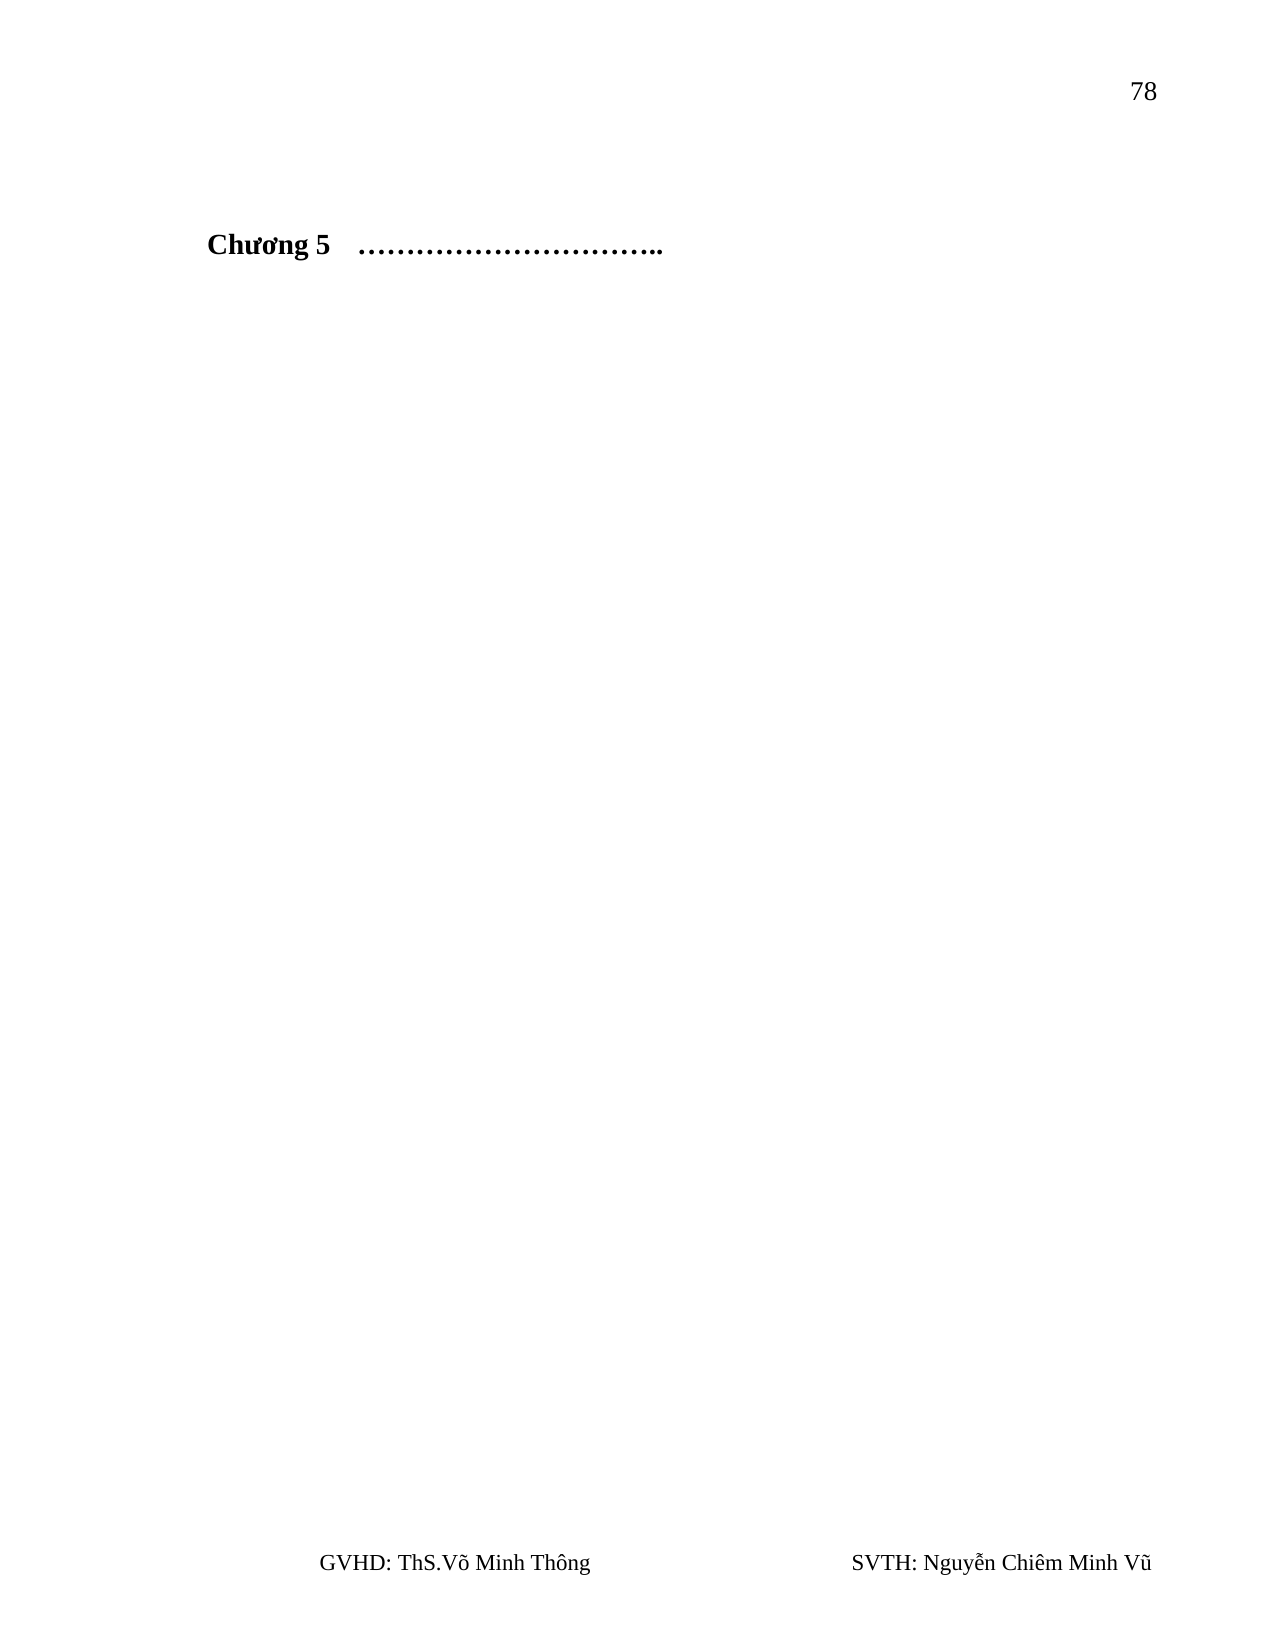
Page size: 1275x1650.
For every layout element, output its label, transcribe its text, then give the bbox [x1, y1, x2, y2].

subtitle ………………………….. [207, 227, 1157, 261]
